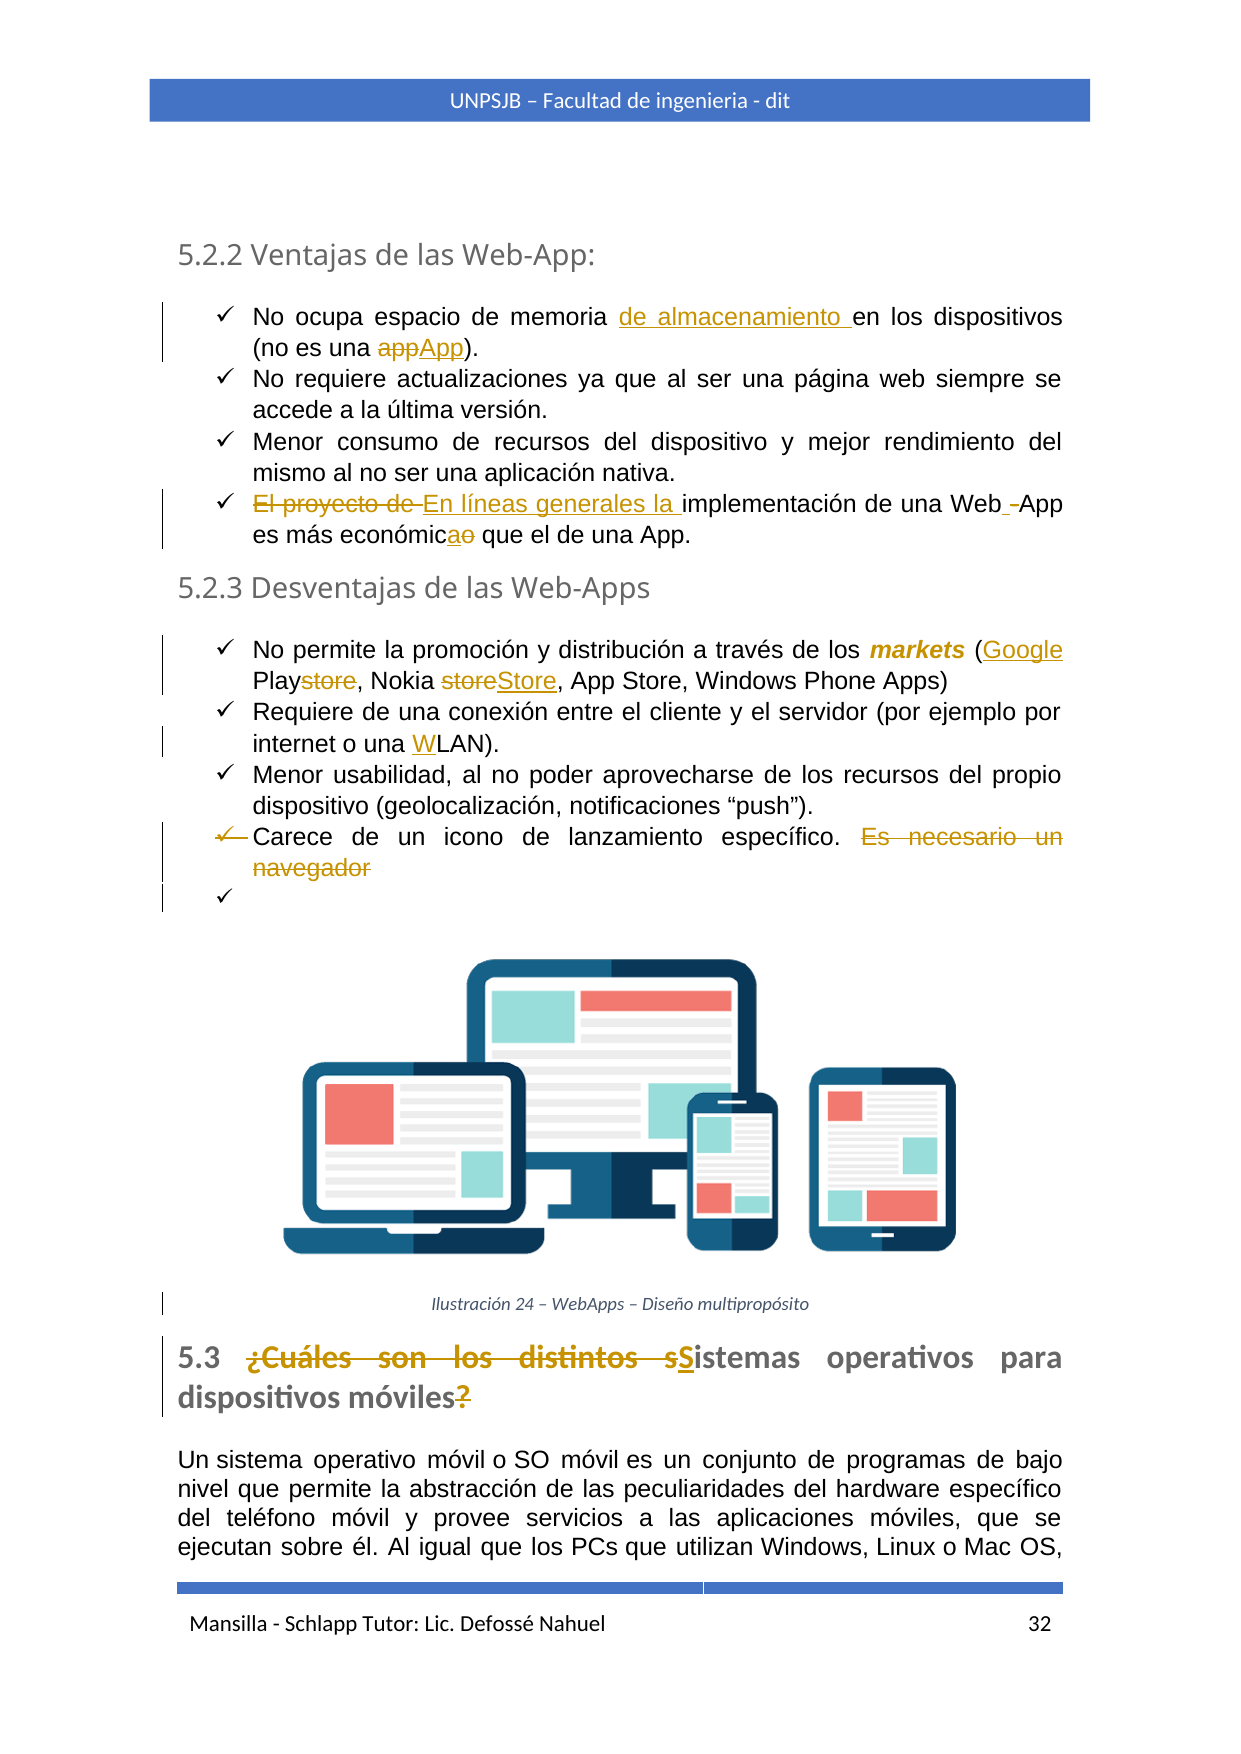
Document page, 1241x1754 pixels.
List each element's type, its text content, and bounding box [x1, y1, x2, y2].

list Requiere de una conexión entre el cliente y el servidor (por ejemplo por internet o una LAN). [215, 697, 1063, 757]
list No requiere actualizaciones ya que al ser una página web siempre se accede a la última versión. [215, 364, 1063, 424]
list Menor consumo de recursos del dispositivo y mejor rendimiento del mismo al no ser una aplicación nativa. [215, 426, 1063, 486]
picture [176, 912, 1063, 1290]
list Carece de un icono de lanzamiento específico. [215, 822, 1063, 882]
subtitle 5.2.3 Desventajas de las Web-Apps [177, 567, 1063, 607]
subtitle 5.2.2 Ventajas de las Web-App: [177, 234, 1063, 274]
list implementación de una WebApp es más económic que el de una App. [215, 489, 1063, 548]
list Menor usabilidad, al no poder aprovecharse de los recursos del propio dispositivo (geolocalización, notificaciones “push”). [215, 759, 1063, 819]
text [177, 1445, 1063, 1560]
subtitle 5.3 istemas operativos para dispositivos móviles [177, 1336, 1063, 1417]
list No permite la promoción y distribución a través de los markets (Play, Nokia , App Store, Windows Phone Apps) [215, 635, 1063, 695]
list No ocupa espacio de memoria en los dispositivos (no es una ). [215, 302, 1063, 362]
